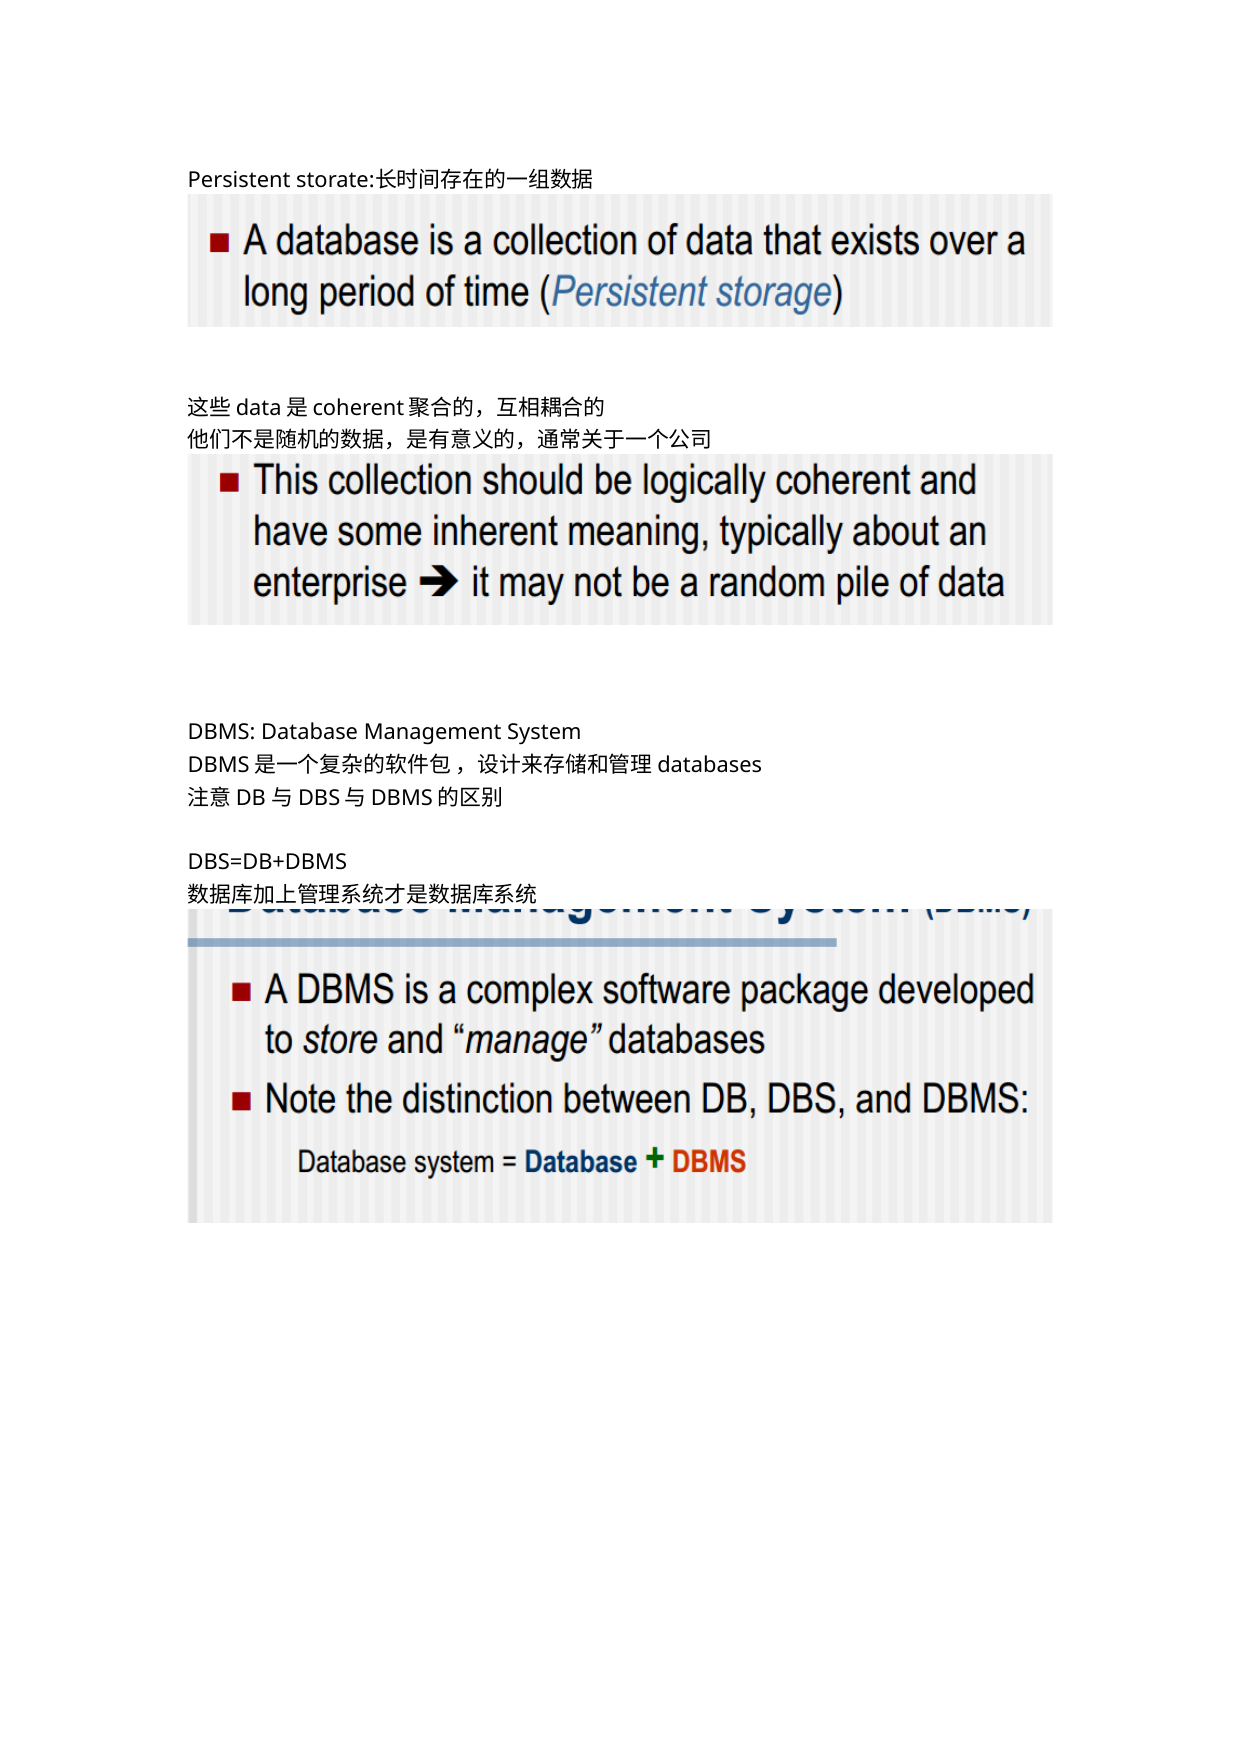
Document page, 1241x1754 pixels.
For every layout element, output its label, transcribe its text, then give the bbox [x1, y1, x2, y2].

picture [187, 194, 1053, 327]
text 数据库加上管理系统才是数据库系统 [187, 877, 1053, 909]
picture [187, 909, 1053, 1223]
text 注意DB 与DBS与DBMS的区别 [187, 779, 1053, 812]
picture [187, 454, 1053, 625]
text Persistent storate:长时间存在的一组数据 [187, 162, 1053, 194]
text 他们不是随机的数据，是有意义的，通常关于一个公司 [187, 422, 1053, 454]
text 这些data是coherent聚合的，互相耦合的 [187, 389, 1053, 422]
text DBMS: Database Management System [187, 714, 1053, 747]
text DBMS是一个复杂的软件包 ，设计来存储和管理databases [187, 747, 1053, 779]
text DBS=DB+DBMS [187, 844, 1053, 877]
